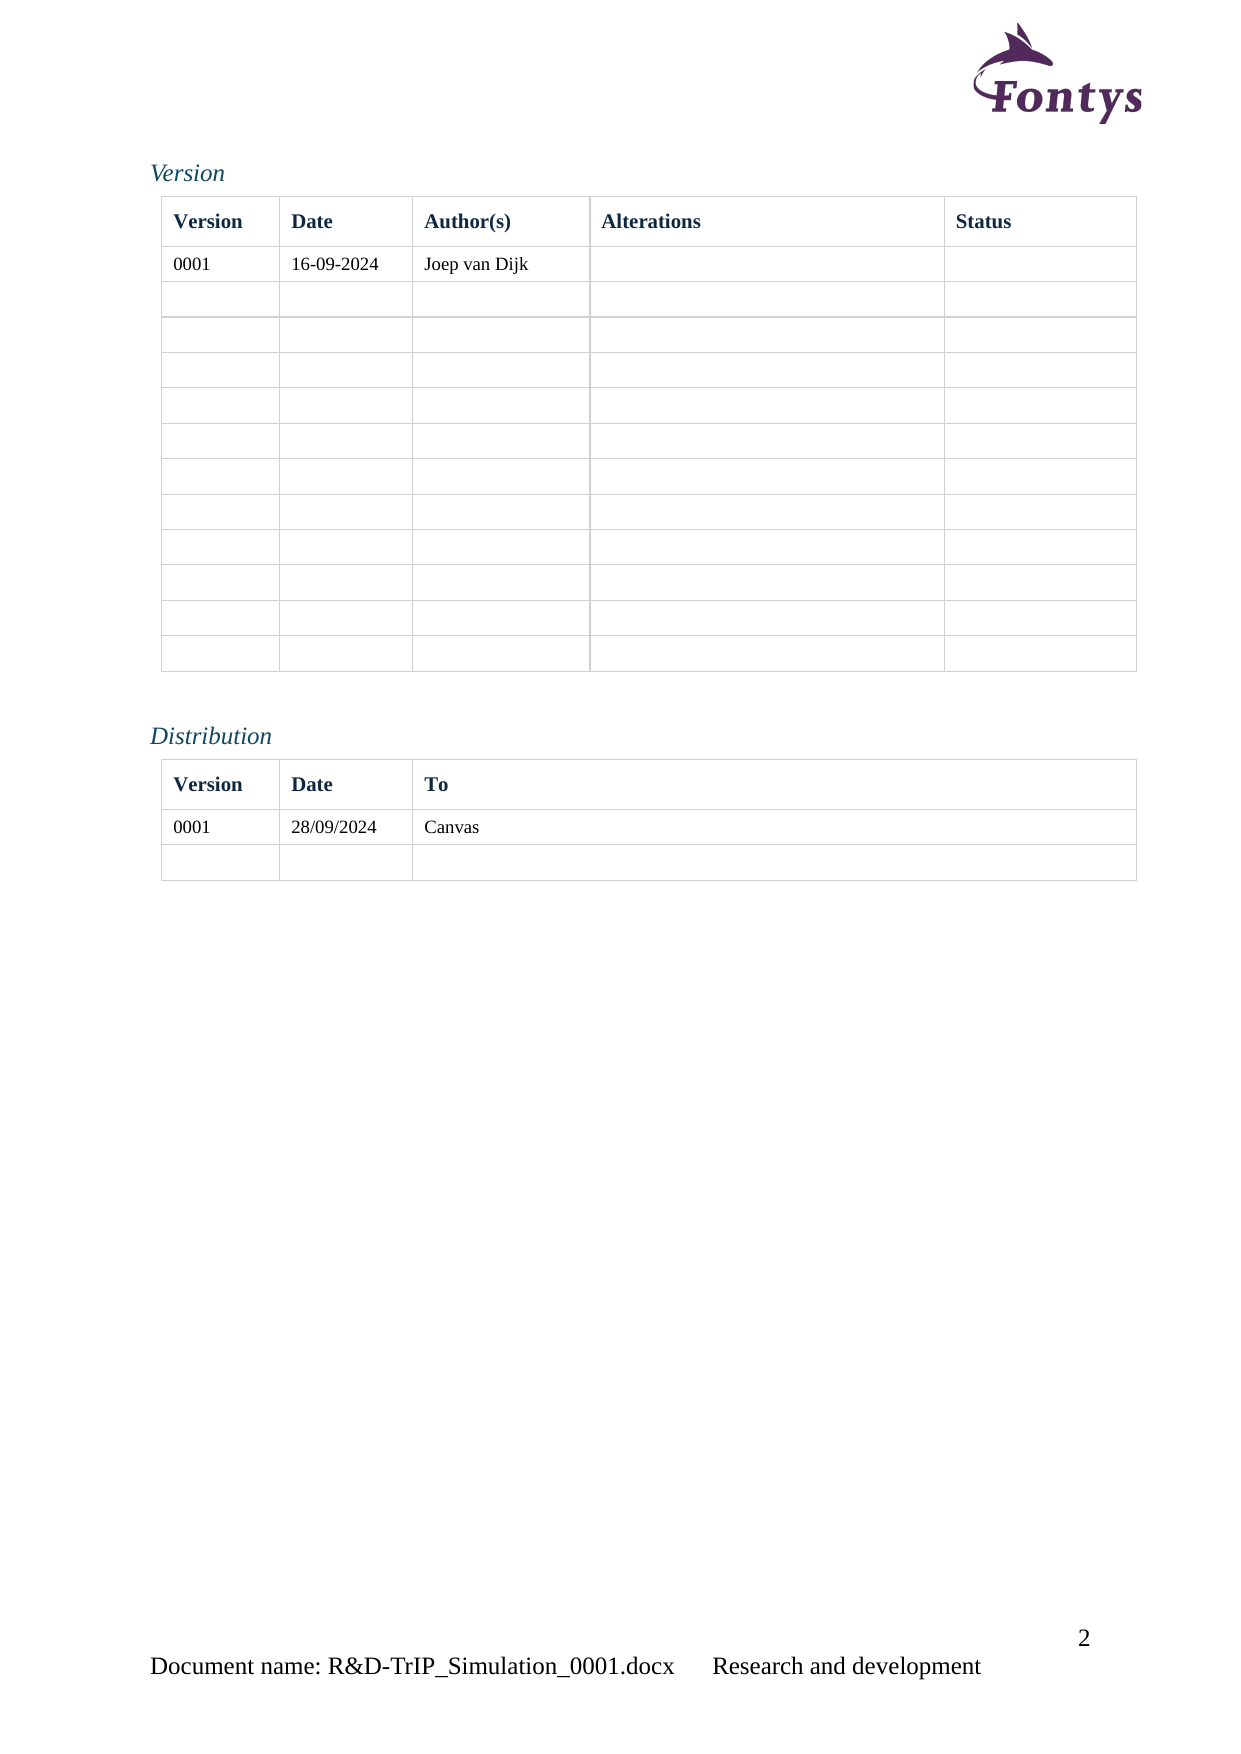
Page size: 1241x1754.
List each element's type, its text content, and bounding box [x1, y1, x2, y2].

table_cell [413, 353, 589, 387]
table_cell [280, 459, 412, 493]
table_cell [162, 353, 279, 387]
table_cell [591, 388, 944, 423]
table_cell [945, 565, 1136, 600]
table_cell [591, 495, 944, 529]
table_cell [591, 247, 944, 281]
table_cell [280, 424, 412, 458]
table_header To [413, 760, 1136, 809]
table_header Status [945, 197, 1136, 246]
table_cell [945, 247, 1136, 281]
table_cell [945, 318, 1136, 352]
table_cell [945, 424, 1136, 458]
table_cell [413, 318, 589, 352]
table_cell [591, 601, 944, 635]
table_cell [162, 459, 279, 493]
table_cell [280, 530, 412, 564]
table_header Version [162, 197, 279, 246]
table_cell [413, 530, 589, 564]
table_cell [591, 530, 944, 564]
table_cell [591, 424, 944, 458]
table_cell [591, 282, 944, 316]
table_cell [945, 495, 1136, 529]
table_cell Joep van Dijk [413, 247, 589, 281]
table_cell [413, 282, 589, 316]
table_cell [413, 845, 1136, 879]
table_cell [280, 282, 412, 316]
table_cell [280, 565, 412, 600]
table_header Alterations [591, 197, 944, 246]
table_cell [280, 495, 412, 529]
table_cell [162, 636, 279, 671]
table_cell [591, 353, 944, 387]
table_cell [162, 388, 279, 423]
table_header Date [280, 197, 412, 246]
table_header Author(s) [413, 197, 589, 246]
table_cell [945, 282, 1136, 316]
table_header Date [280, 760, 412, 809]
table_cell [413, 495, 589, 529]
table_cell [945, 459, 1136, 493]
table_cell [591, 636, 944, 671]
table_cell [162, 845, 279, 879]
table_cell [413, 424, 589, 458]
table_cell [162, 495, 279, 529]
table_cell 28/09/2024 [280, 810, 412, 844]
table_cell Canvas [413, 810, 1136, 844]
table_cell 0001 [162, 247, 279, 281]
table_cell [591, 318, 944, 352]
table_cell [945, 530, 1136, 564]
table_cell [591, 459, 944, 493]
subtitle Version [150, 158, 1090, 187]
table_cell [162, 282, 279, 316]
table_cell [591, 565, 944, 600]
table_cell [280, 388, 412, 423]
table_cell [945, 636, 1136, 671]
table_cell [413, 459, 589, 493]
subtitle Distribution [150, 721, 1090, 750]
table_header Version [162, 760, 279, 809]
table_cell [162, 424, 279, 458]
table_cell [945, 353, 1136, 387]
table_cell 0001 [162, 810, 279, 844]
table_cell [162, 530, 279, 564]
table_cell [413, 601, 589, 635]
table_cell [280, 318, 412, 352]
table_cell [413, 565, 589, 600]
table_cell [162, 565, 279, 600]
table_cell [162, 318, 279, 352]
table_cell [280, 353, 412, 387]
table_cell [413, 388, 589, 423]
table_cell [945, 601, 1136, 635]
table_cell [413, 636, 589, 671]
table_cell [280, 845, 412, 879]
table_cell 16-09-2024 [280, 247, 412, 281]
table_cell [280, 601, 412, 635]
table_cell [162, 601, 279, 635]
table_cell [945, 388, 1136, 423]
picture [973, 23, 1142, 124]
table_cell [280, 636, 412, 671]
